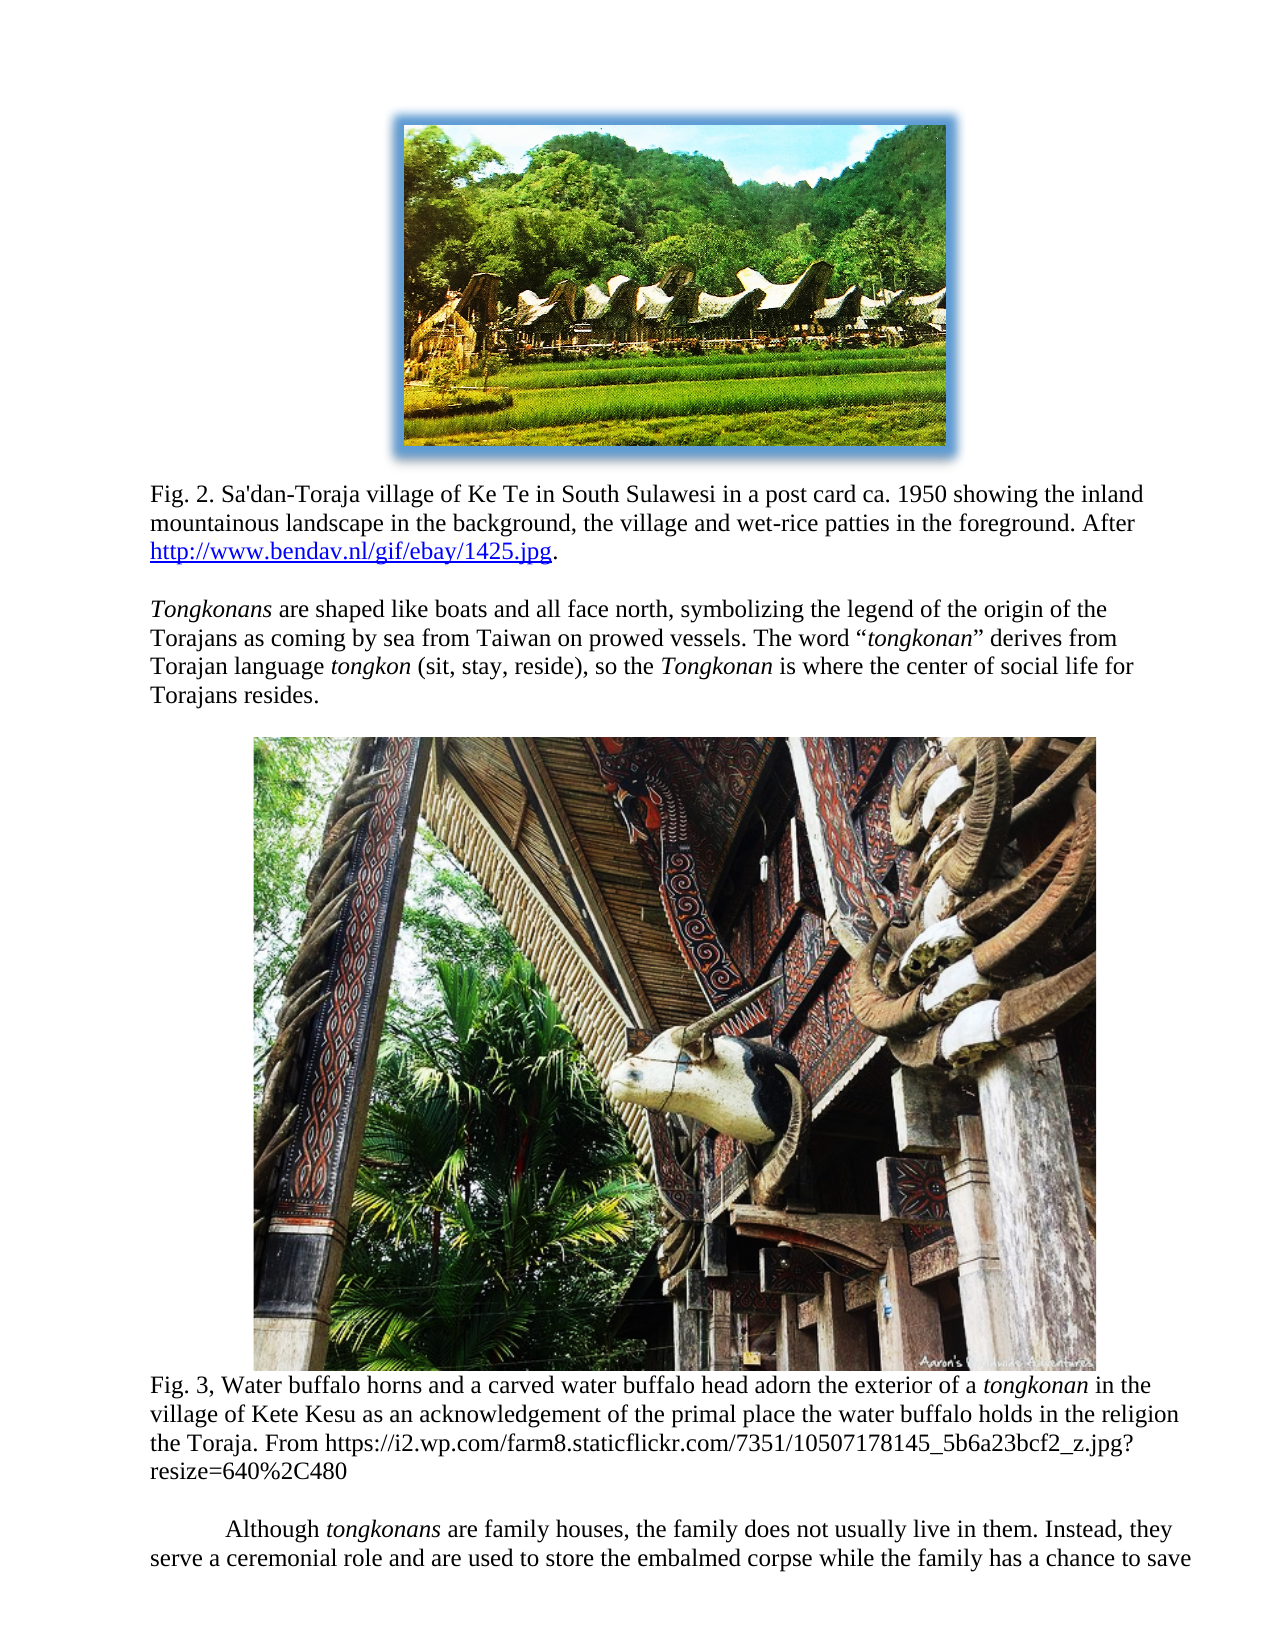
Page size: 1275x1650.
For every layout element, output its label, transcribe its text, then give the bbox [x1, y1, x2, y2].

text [150, 1514, 1200, 1571]
picture [253, 737, 1097, 1371]
text Fig. 3, Water buffalo horns and a carved water buffalo head adorn the exterior of a tongkonan in the village of Kete Kesu as an acknowledgement of the primal place the water buffalo holds in the religion the Toraja. From https://i2.wp.com/farm8.staticflickr.com/7351/10507178145_5b6a23bcf2_z.jpg?resize=640%2C480 [150, 1370, 1200, 1485]
text Fig. 2. Sa'dan-Toraja village of Ke Te in South Sulawesi in a post card ca. 1950 showing the inland mountainous landscape in the background, the village and wet-rice patties in the foreground. After http://www.bendav.nl/gif/ebay/1425.jpg. [150, 479, 1200, 565]
text Tongkonans are shaped like boats and all face north, symbolizing the legend of the origin of the Torajans as coming by sea from Taiwan on prowed vessels. The word “tongkonan” derives from Torajan language tongkon (sit, stay, reside), so the Tongkonan is where the center of social life for Torajans resides. [150, 594, 1200, 709]
picture [404, 125, 946, 446]
